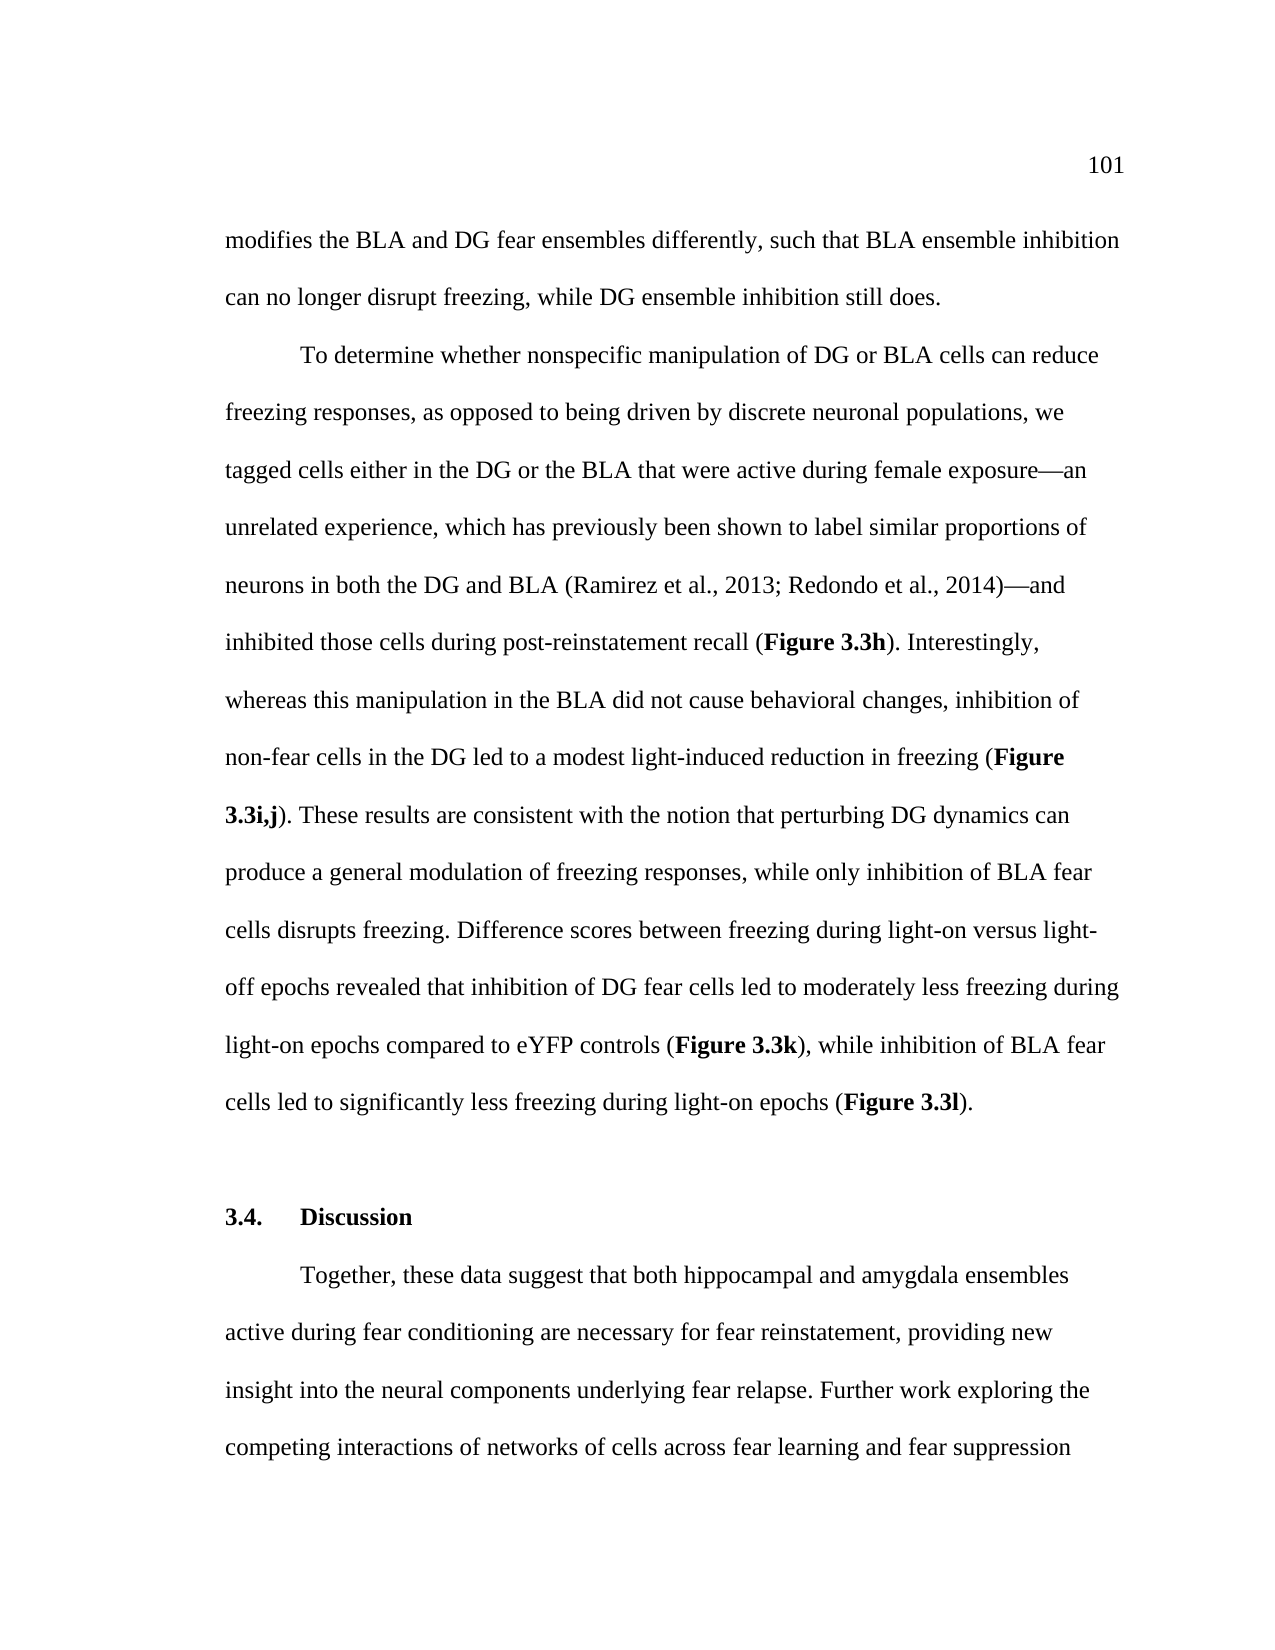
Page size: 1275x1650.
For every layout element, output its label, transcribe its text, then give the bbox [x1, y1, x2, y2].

subtitle Discussion [225, 1202, 1125, 1231]
text To determine whether nonspecific manipulation of DG or BLA cells can reduce freezing responses, as opposed to being driven by discrete neuronal populations, we tagged cells either in the DG or the BLA that were active during female exposure—an unrelated experience, which has previously been shown to label similar proportions of neurons in both the DG and BLA (Ramirez et al., 2013; Redondo et al., 2014)—and inhibited those cells during post-reinstatement recall (Figure 3.3h). Interestingly, whereas this manipulation in the BLA did not cause behavioral changes, inhibition of non-fear cells in the DG led to a modest light-induced reduction in freezing (Figure 3.3i,j). These results are consistent with the notion that perturbing DG dynamics can produce a general modulation of freezing responses, while only inhibition of BLA fear cells disrupts freezing. Difference scores between freezing during light-on versus light-off epochs revealed that inhibition of DG fear cells led to moderately less freezing during light-on epochs compared to eYFP controls (Figure 3.3k), while inhibition of BLA fear cells led to significantly less freezing during light-on epochs (Figure 3.3l). [225, 340, 1125, 1116]
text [225, 225, 1125, 311]
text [225, 1260, 1125, 1461]
